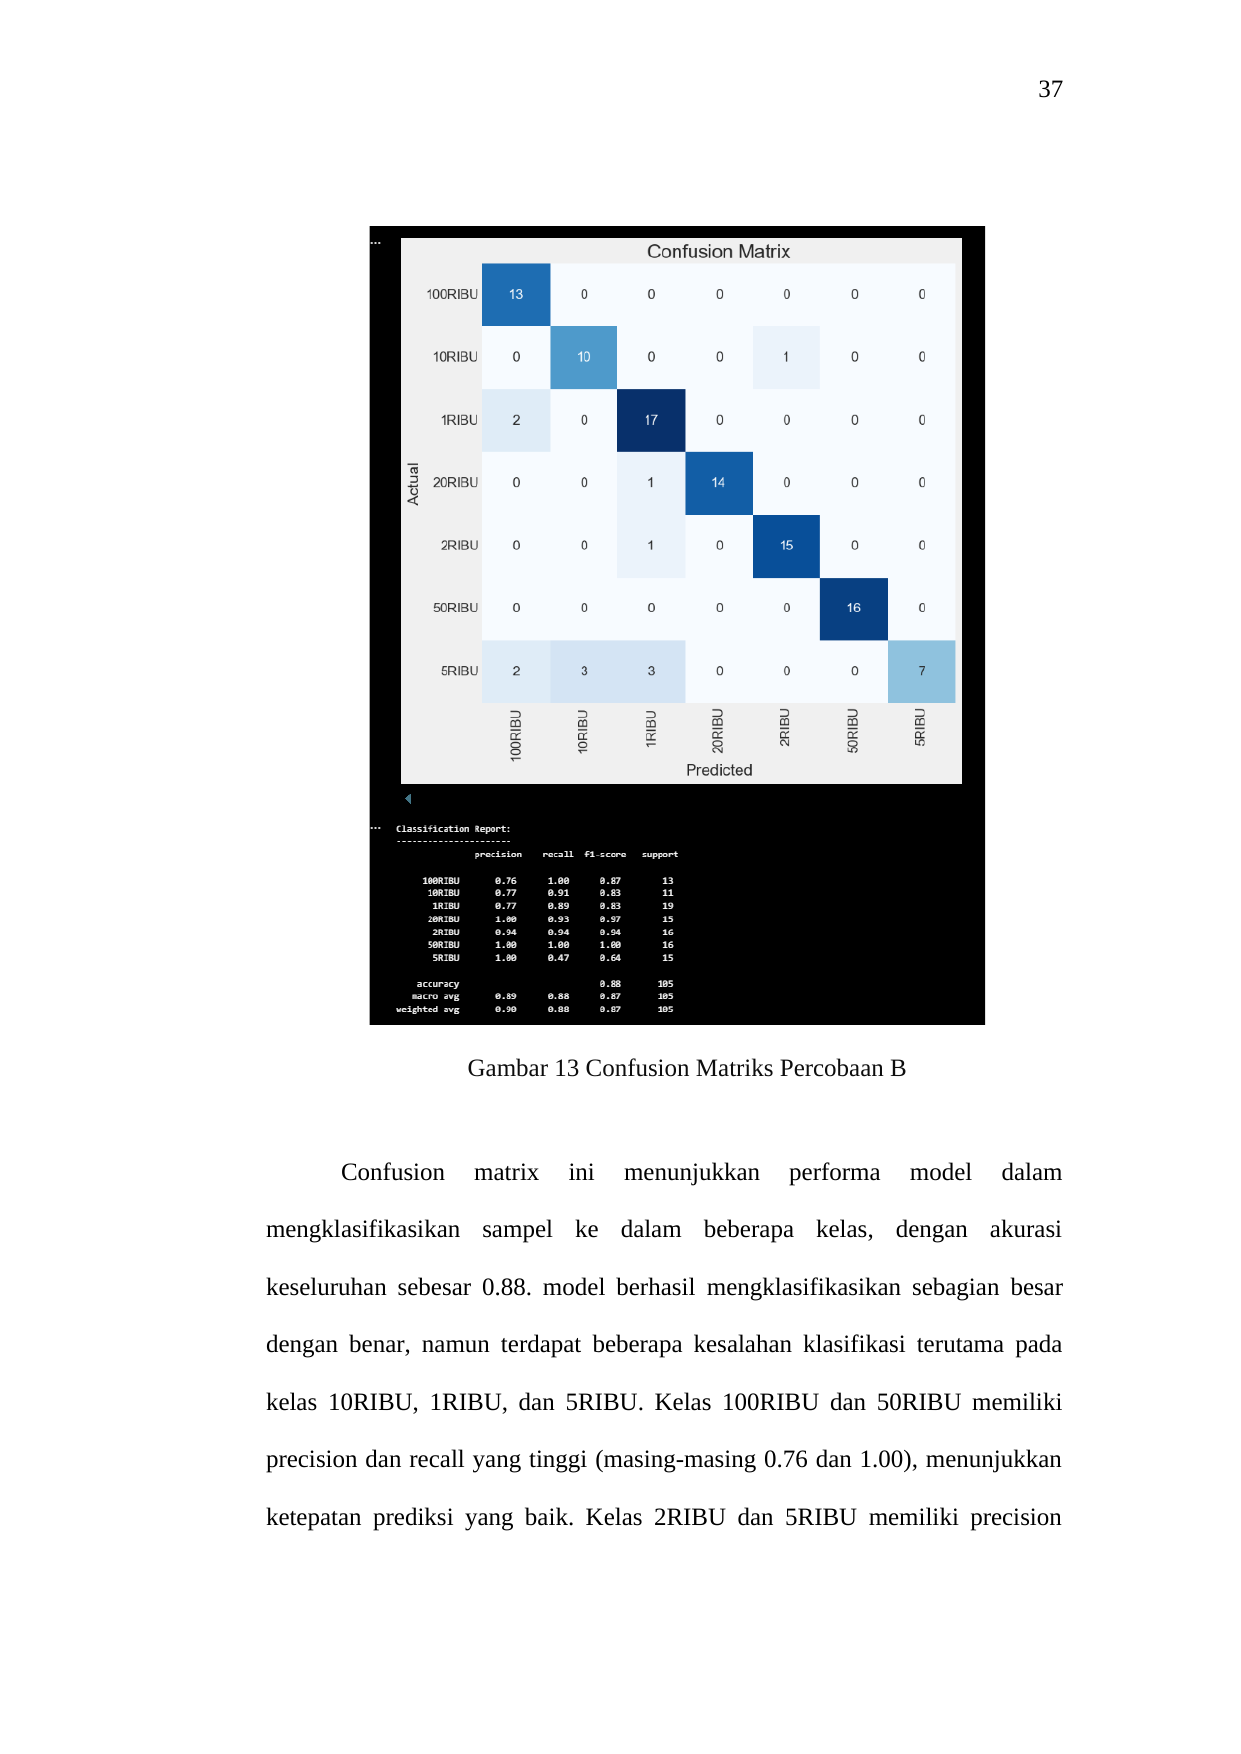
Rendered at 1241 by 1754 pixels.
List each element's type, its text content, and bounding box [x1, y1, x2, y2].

picture [369, 226, 986, 1025]
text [266, 1157, 1063, 1530]
